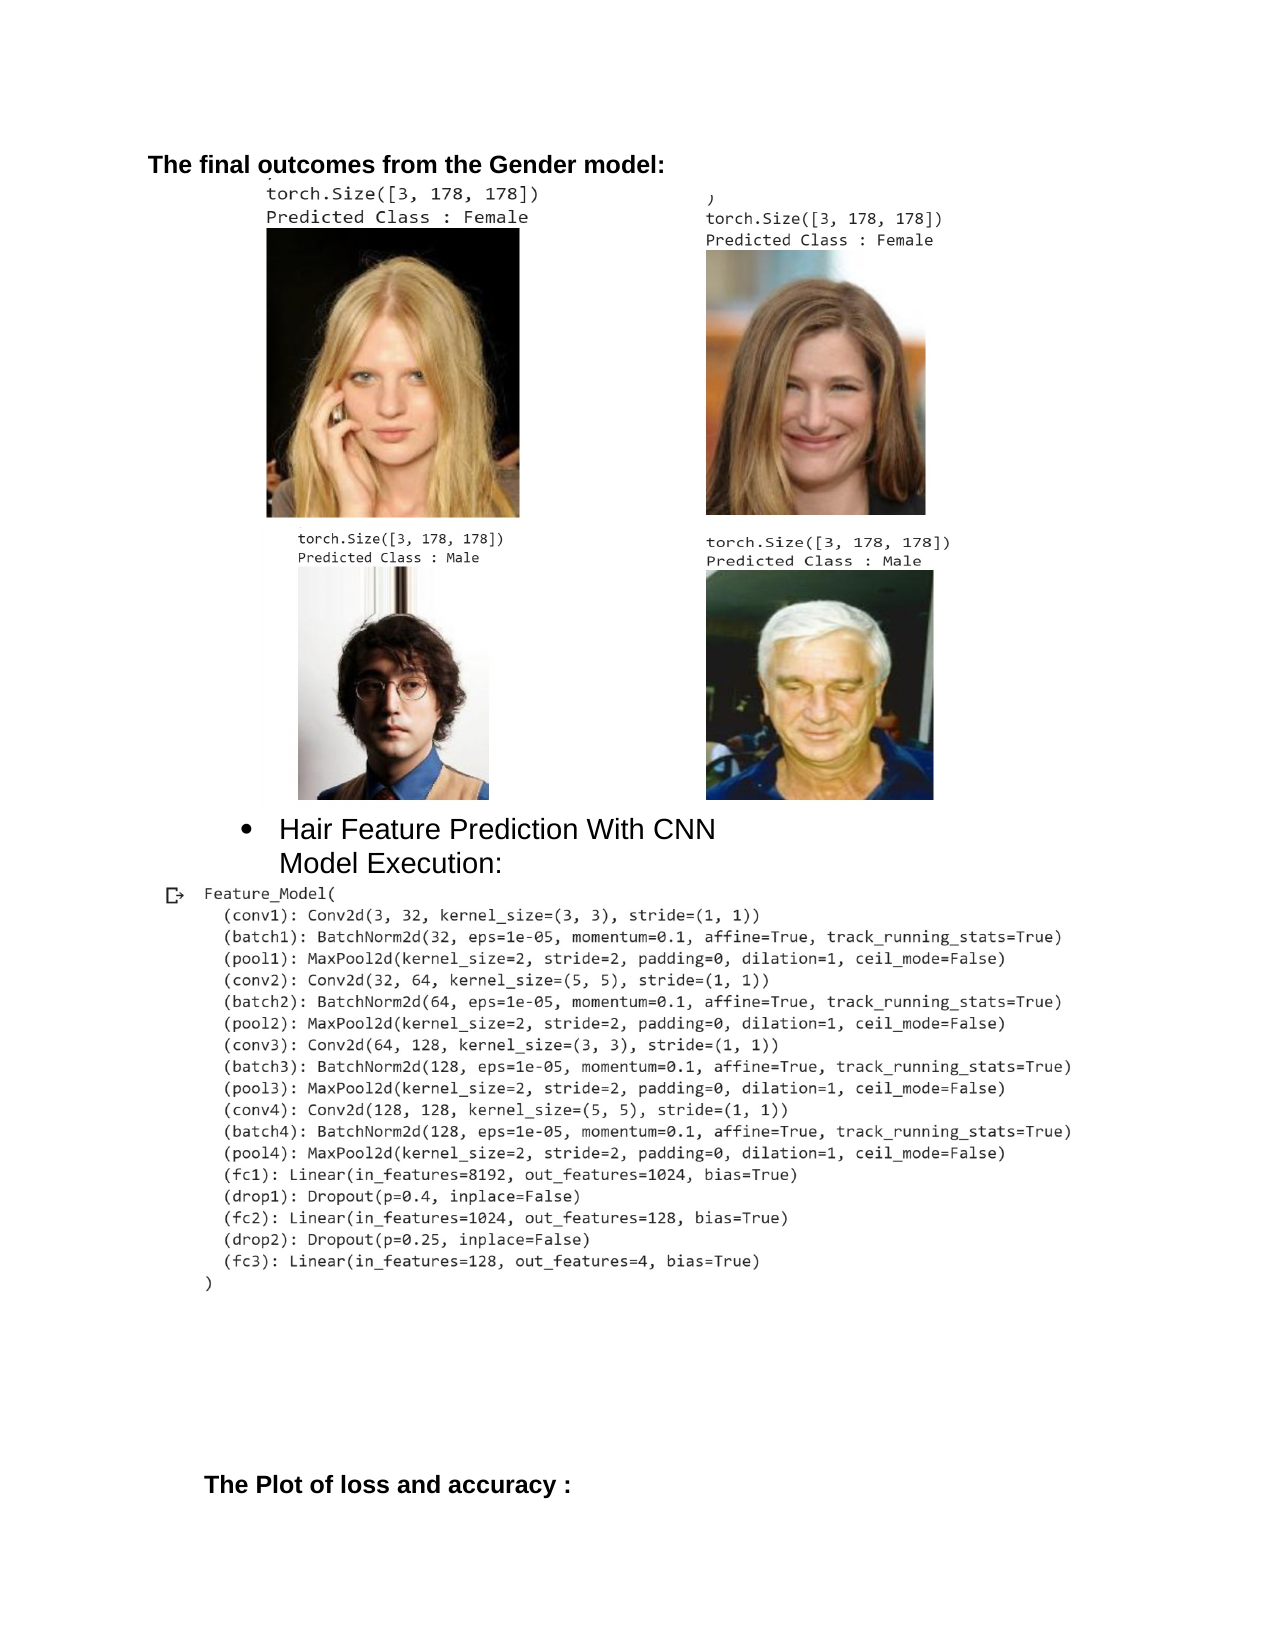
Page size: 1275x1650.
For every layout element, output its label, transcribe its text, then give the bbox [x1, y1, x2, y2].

picture [220, 178, 575, 813]
list Model Execution: [279, 846, 1125, 879]
picture [657, 533, 979, 813]
list Hair Feature Prediction With CNN [241, 812, 1125, 846]
text The Plot of loss and accuracy : [204, 1470, 1125, 1499]
text The final outcomes from the Gender model: [148, 150, 1125, 179]
picture [147, 879, 1125, 1303]
picture [639, 195, 978, 528]
